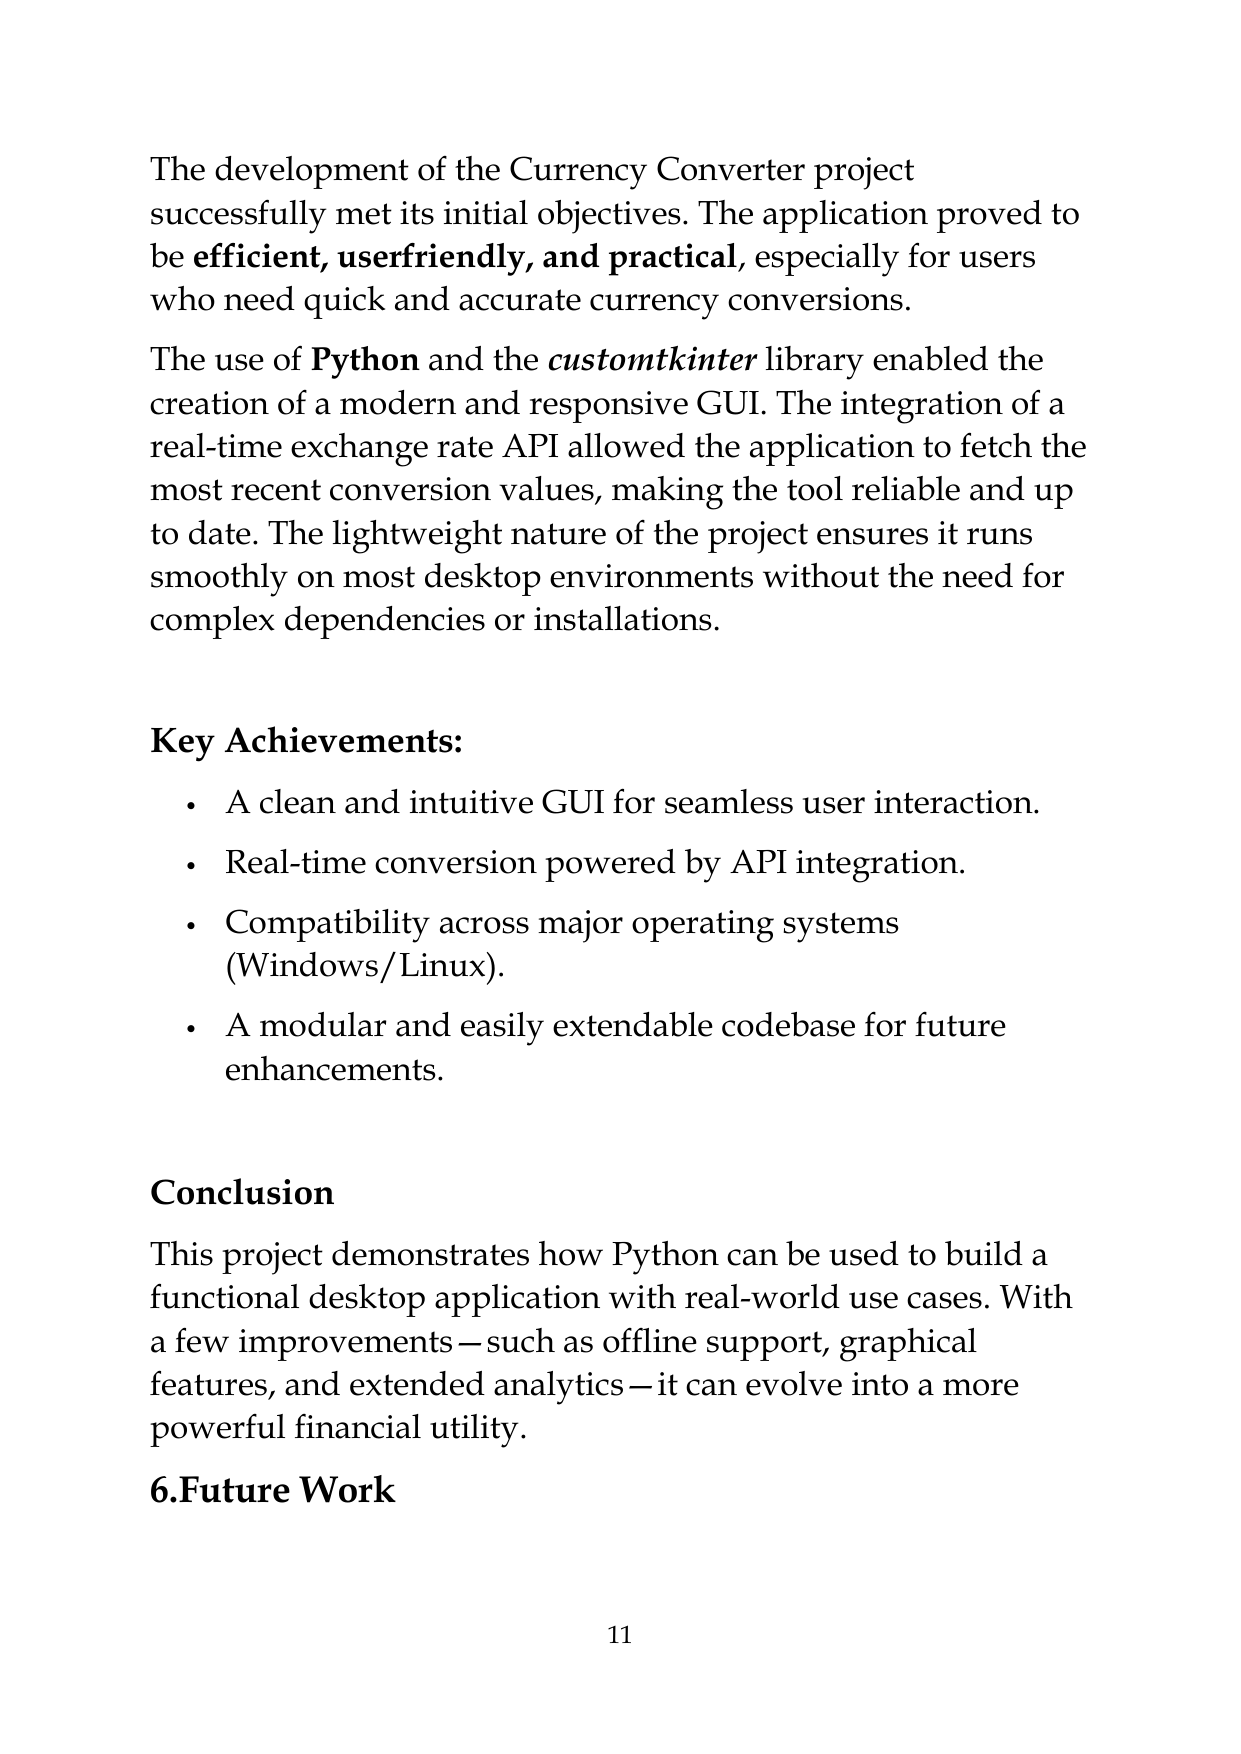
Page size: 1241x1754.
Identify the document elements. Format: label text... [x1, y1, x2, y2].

list Compatibility across major operating systems (Windows/Linux). [187, 903, 1090, 986]
text 6.Future Work [150, 1468, 1090, 1513]
text The development of the Currency Converter project successfully met its initial objectives. The application proved to be efficient, userfriendly, and practical, especially for users who need quick and accurate currency conversions. [150, 150, 1090, 320]
text This project demonstrates how Python can be used to build a functional desktop application with real-world use cases. With a few improvements—such as offline support, graphical features, and extended analytics—it can evolve into a more powerful financial utility. [150, 1235, 1090, 1448]
text The use of Python and the customtkinter library enabled the creation of a modern and responsive GUI. The integration of a real-time exchange rate API allowed the application to fetch the most recent conversion values, making the tool reliable and up to date. The lightweight nature of the project ensures it runs smoothly on most desktop environments without the need for complex dependencies or installations. [150, 340, 1090, 640]
list A modular and easily extendable codebase for future enhancements. [187, 1006, 1090, 1089]
text Key Achievements: [150, 720, 1090, 763]
list A clean and intuitive GUI for seamless user interaction. [187, 783, 1090, 823]
text Conclusion [150, 1172, 1090, 1215]
list Real-time conversion powered by API integration. [187, 843, 1090, 883]
